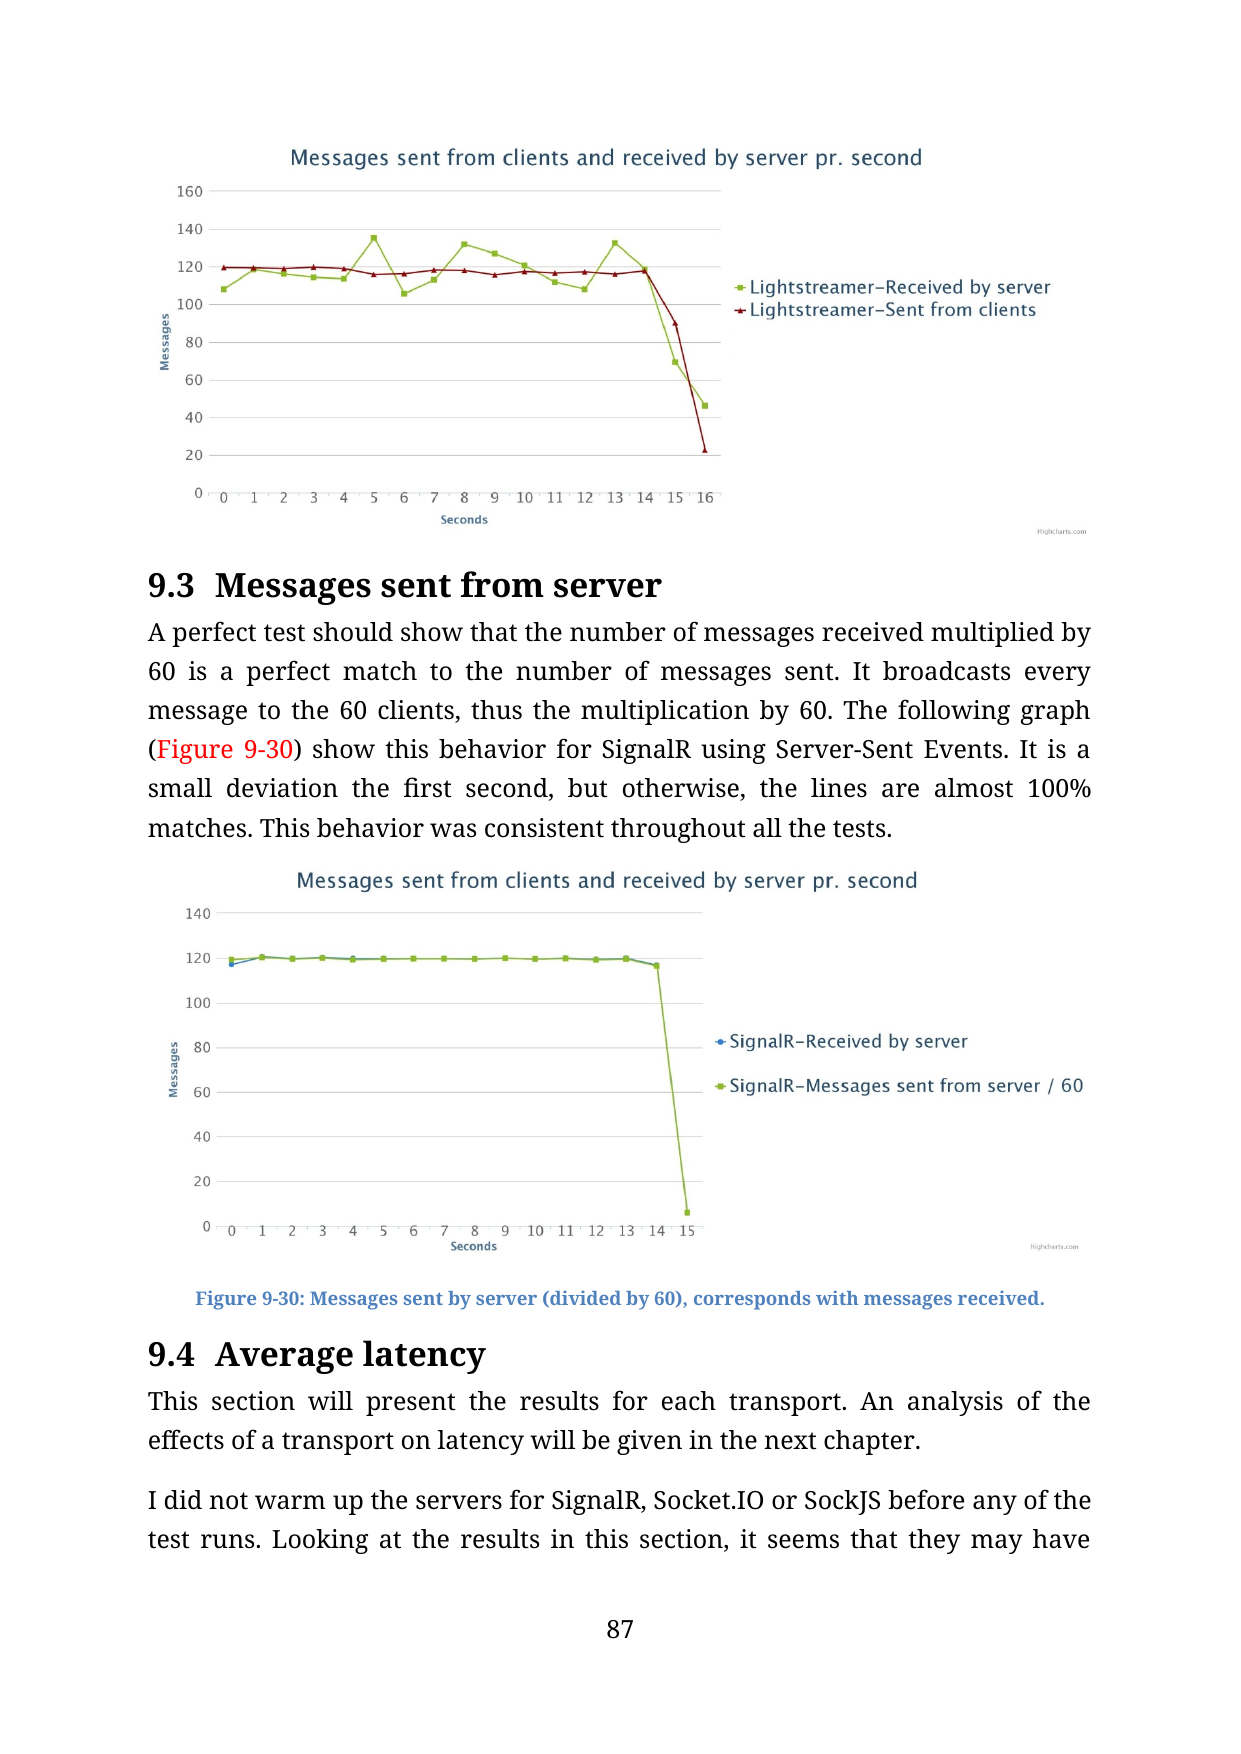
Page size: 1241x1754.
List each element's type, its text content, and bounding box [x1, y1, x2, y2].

subtitle Average latency [148, 1331, 1092, 1377]
text This section will present the results for each transport. An analysis of the effects of a transport on latency will be given in the next chapter. [148, 1383, 1092, 1457]
picture [147, 147, 1093, 537]
subtitle Messages sent from server [148, 562, 1092, 608]
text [148, 1483, 1092, 1556]
picture [156, 870, 1084, 1259]
